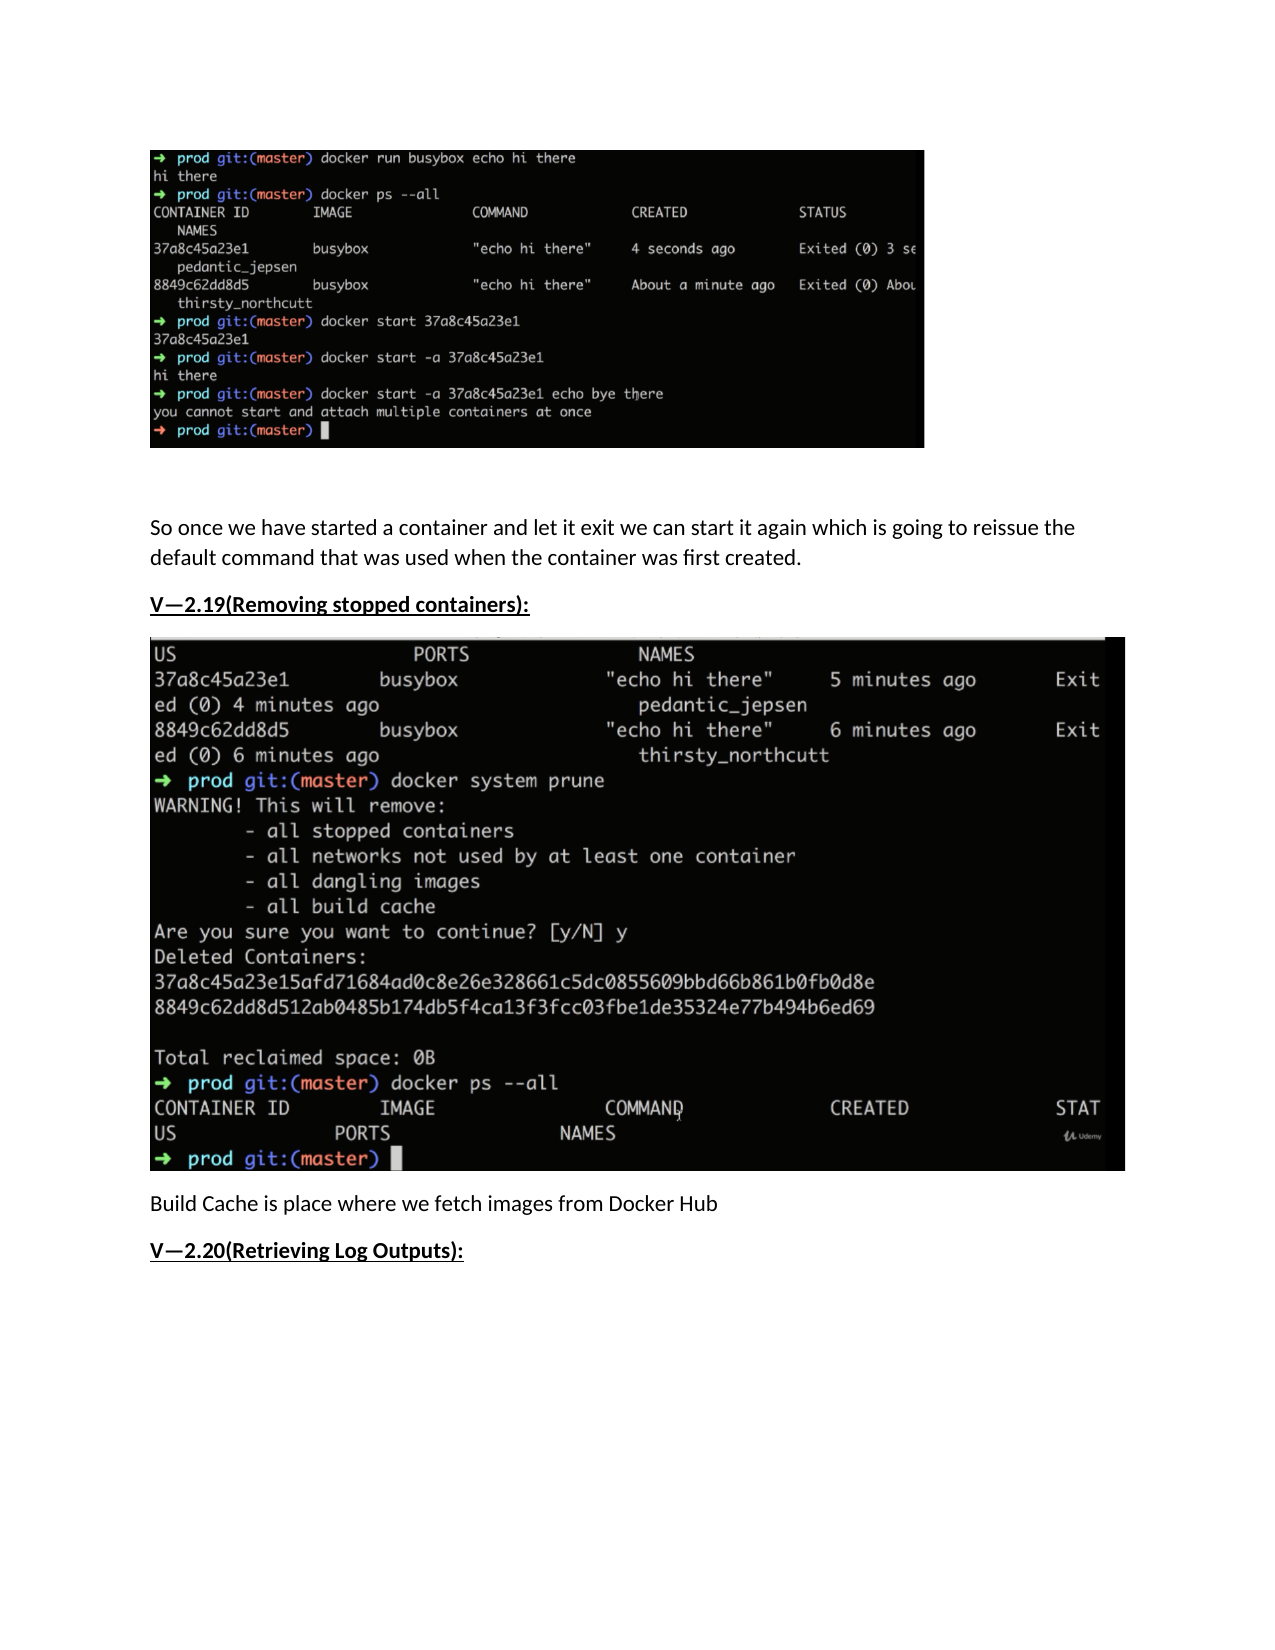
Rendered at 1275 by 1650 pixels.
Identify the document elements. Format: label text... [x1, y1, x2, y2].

picture [150, 150, 925, 448]
text V—2.19(Removing stopped containers): [150, 590, 1125, 618]
picture [150, 637, 1125, 1171]
text V—2.20(Retrieving Log Outputs): [150, 1236, 1125, 1264]
text Build Cache is place where we fetch images from Docker Hub [150, 1189, 1125, 1218]
text So once we have started a container and let it exit we can start it again which is going to reissue the default command that was used when the container was first created. [150, 513, 1125, 571]
